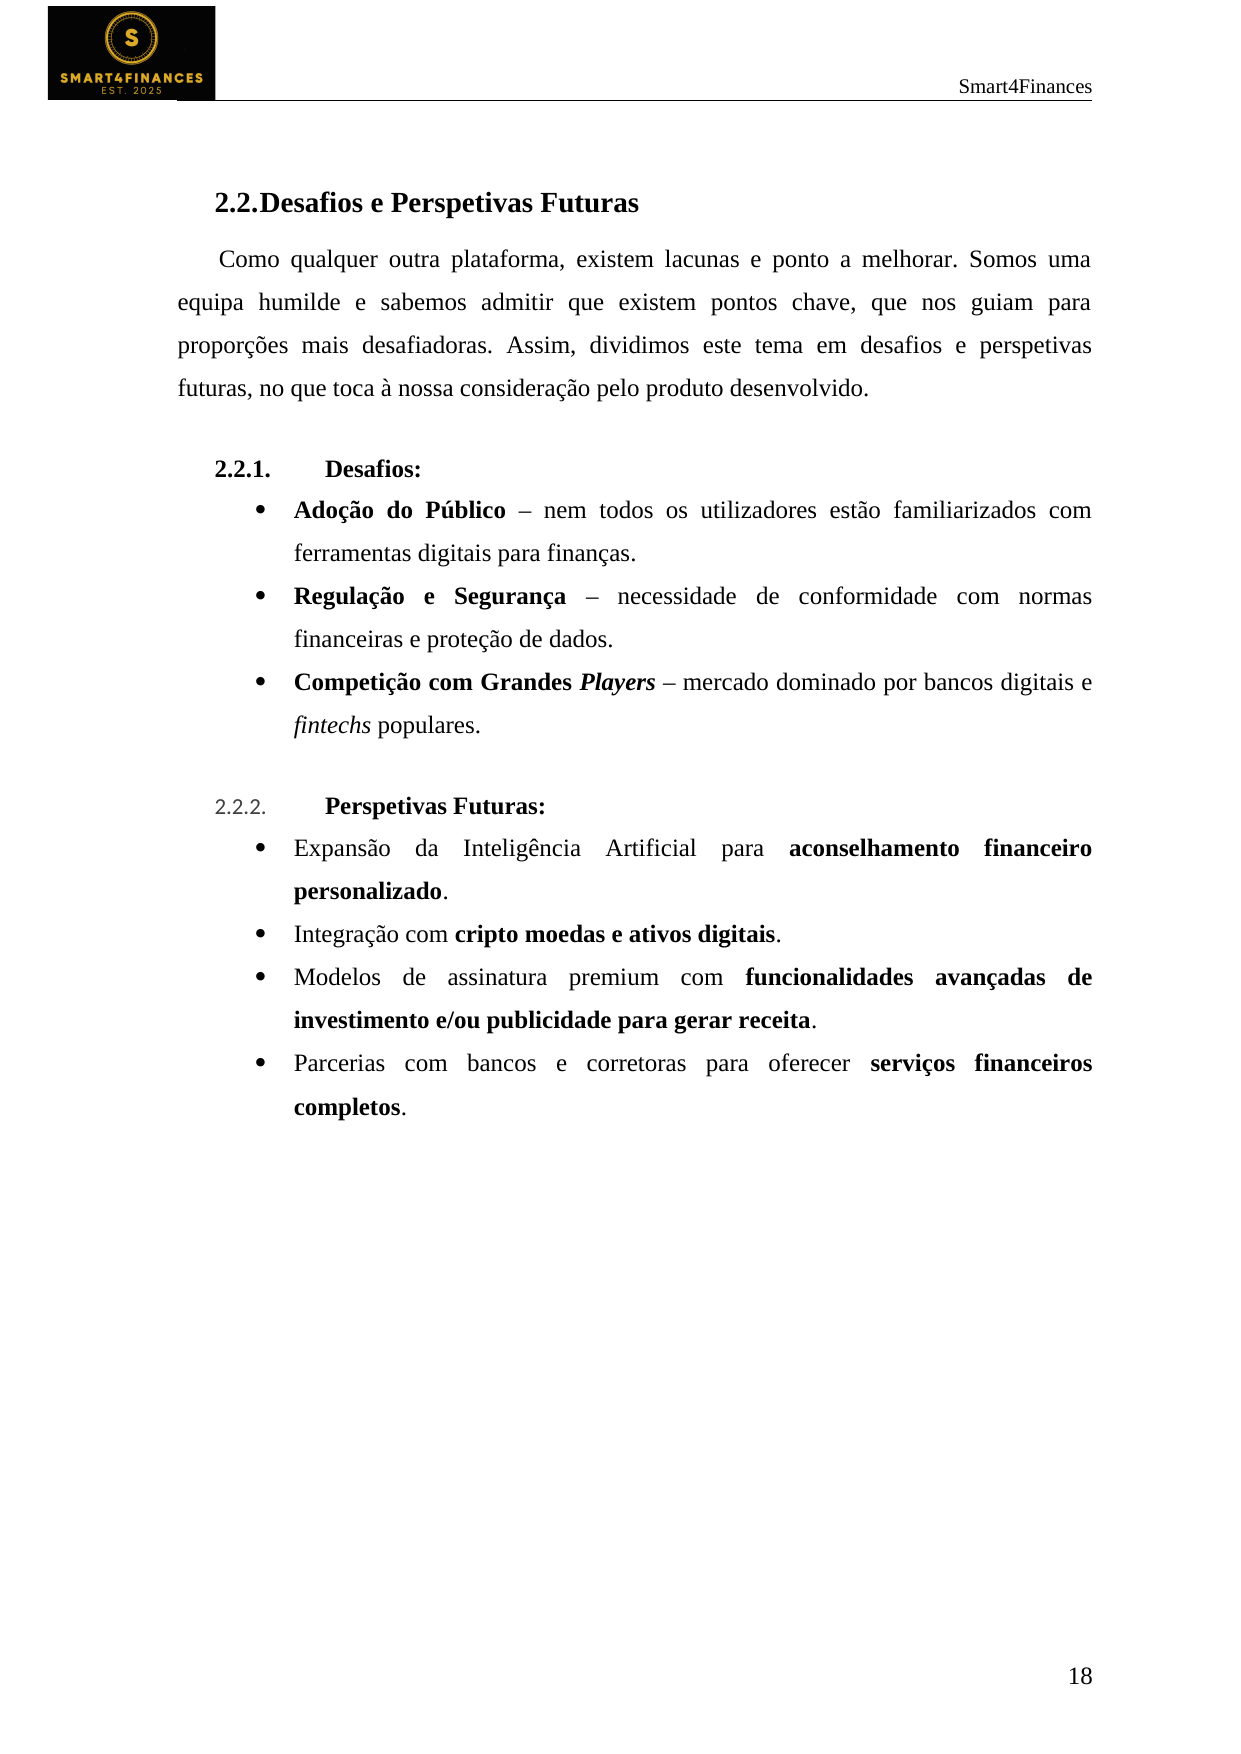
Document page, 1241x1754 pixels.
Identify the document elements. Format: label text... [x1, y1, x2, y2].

list Integração com cripto moedas e ativos digitais. [256, 919, 1092, 948]
list Regulação e Segurança – necessidade de conformidade com normas financeiras e proteção de dados. [256, 581, 1092, 653]
list Adoção do Público – nem todos os utilizadores estão familiarizados com ferramentas digitais para finanças. [256, 495, 1092, 567]
list Modelos de assinatura premium com funcionalidades avançadas de investimento e/ou publicidade para gerar receita. [256, 962, 1092, 1034]
list Parcerias com bancos e corretoras para oferecer serviços financeiros completos. [256, 1048, 1092, 1120]
subtitle Desafios e Perspetivas Futuras [214, 185, 1092, 219]
text Como qualquer outra plataforma, existem lacunas e ponto a melhorar. Somos uma equipa humilde e sabemos admitir que existem pontos chave, que nos guiam para proporções mais desafiadoras. Assim, dividimos este tema em desafios e perspetivas futuras, no que toca à nossa consideração pelo produto desenvolvido. [177, 244, 1092, 402]
list Competição com Grandes Players – mercado dominado por bancos digitais e fintechs populares. [256, 667, 1092, 739]
list Expansão da Inteligência Artificial para aconselhamento financeiro personalizado. [256, 833, 1092, 905]
subtitle Desafios: [214, 454, 1092, 482]
subtitle Perspetivas Futuras: [214, 791, 1092, 820]
picture [47, 6, 216, 100]
